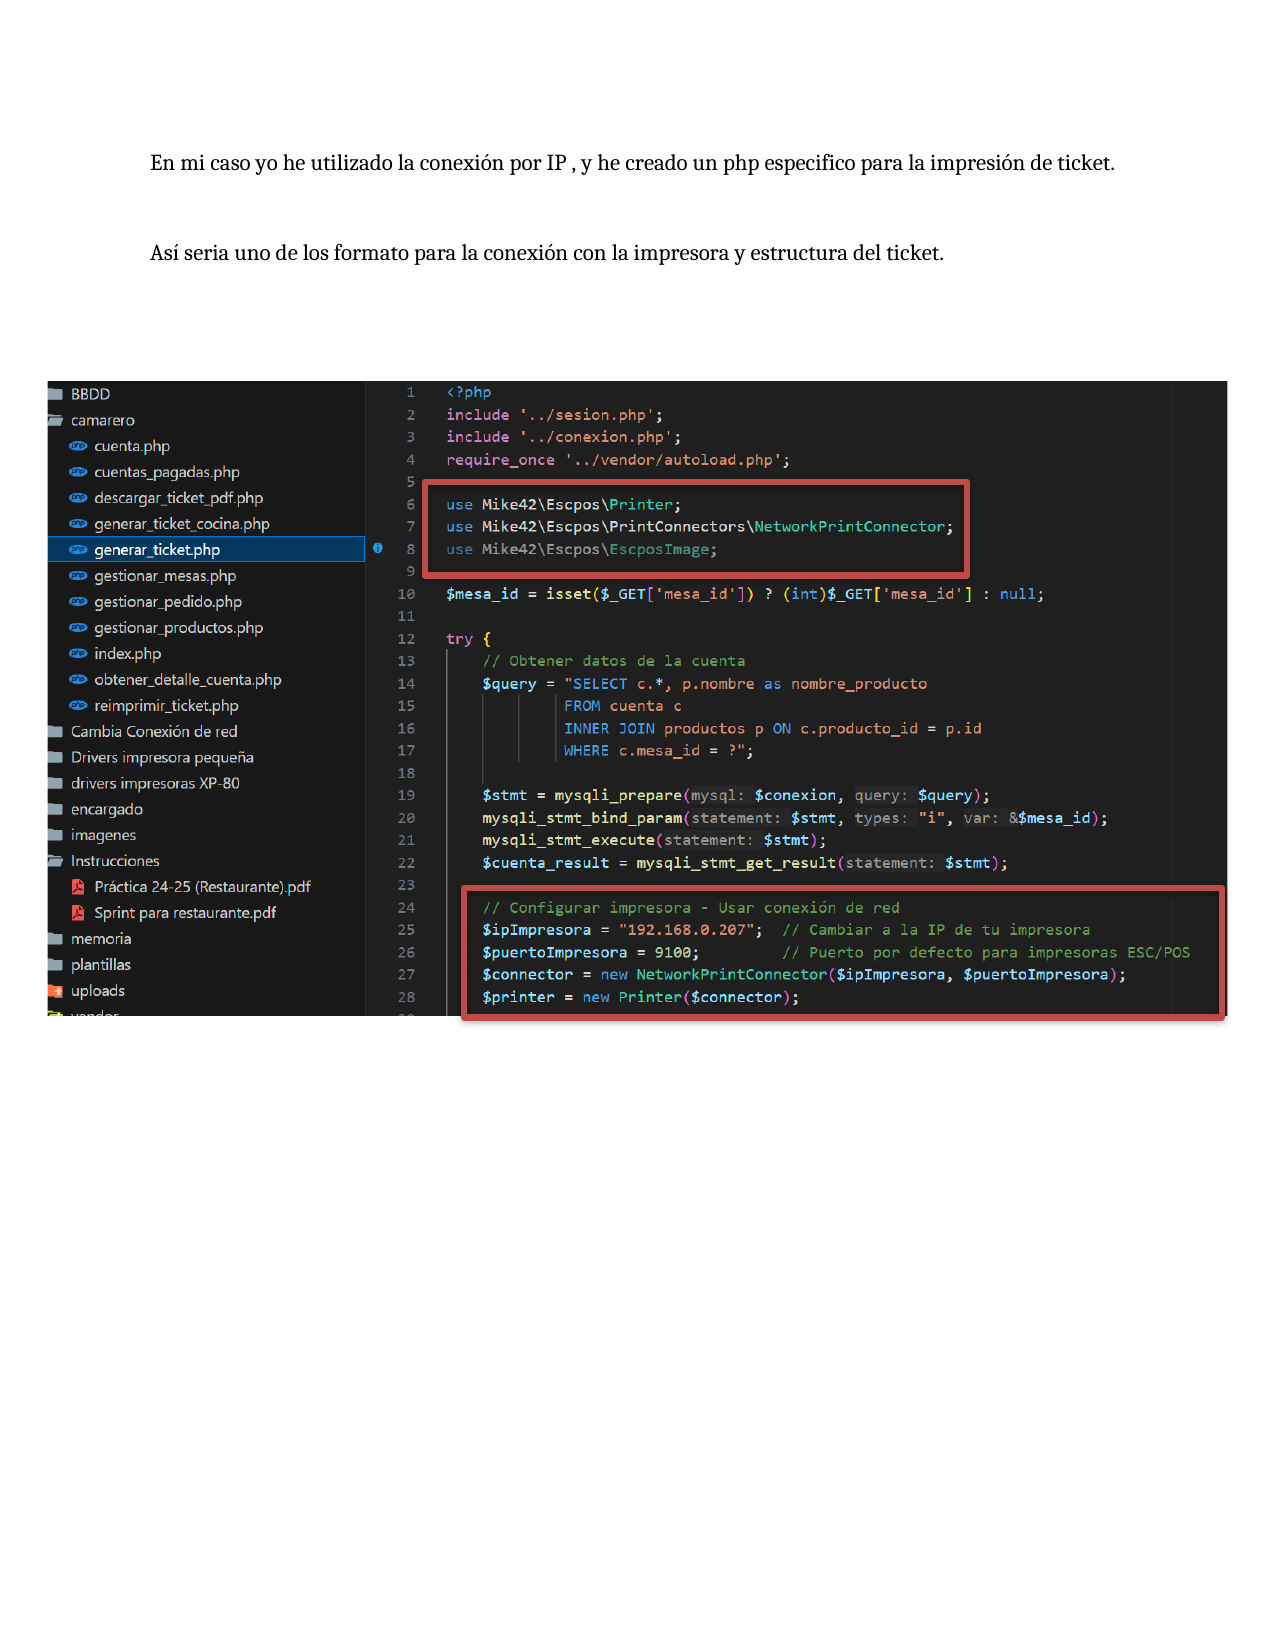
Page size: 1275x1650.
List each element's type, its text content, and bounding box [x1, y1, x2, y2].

picture [47, 381, 1228, 1016]
text Así seria uno de los formato para la conexión con la impresora y estructura del ticket. [150, 240, 1125, 267]
text En mi caso yo he utilizado la conexión por IP , y he creado un php especifico para la impresión de ticket. [150, 150, 1125, 176]
picture [467, 891, 1219, 1014]
